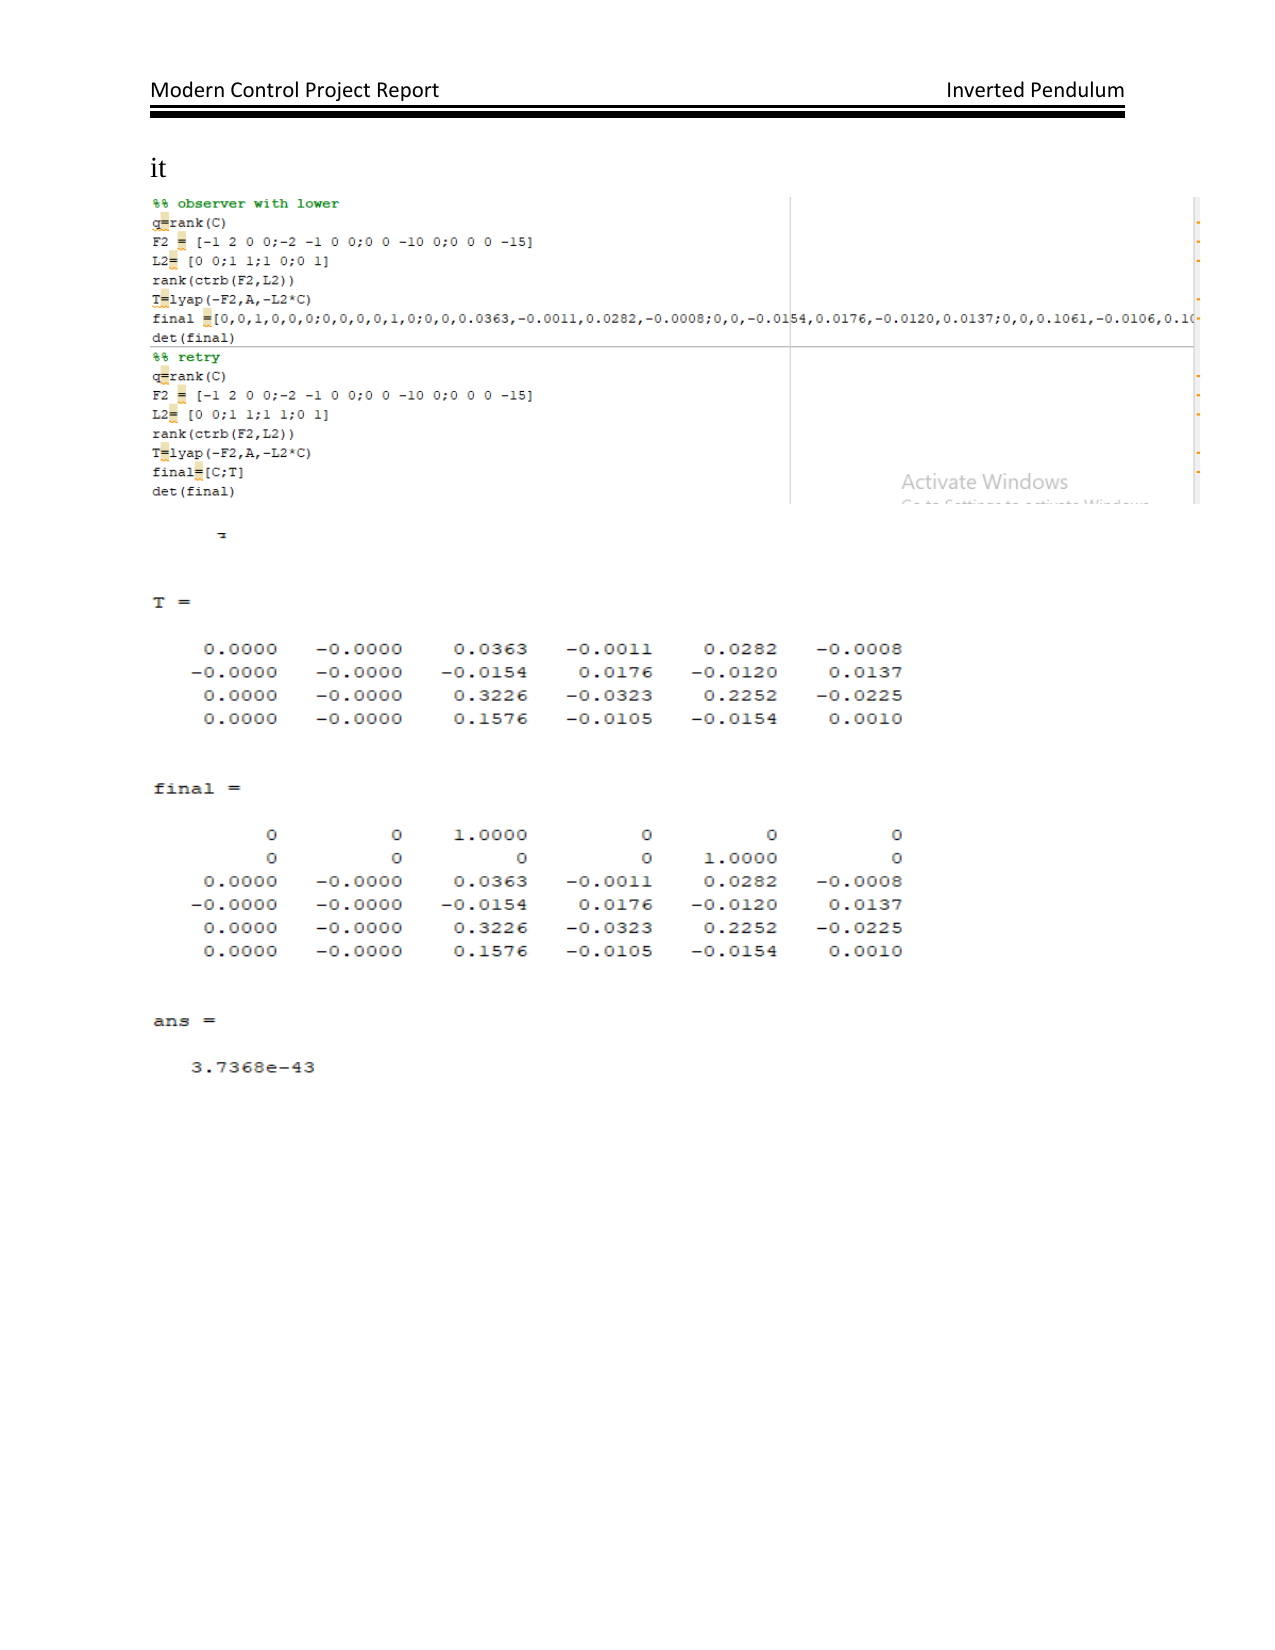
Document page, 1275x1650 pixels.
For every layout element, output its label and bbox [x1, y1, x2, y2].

picture [150, 197, 1200, 504]
picture [150, 533, 1066, 1101]
text [150, 150, 1125, 197]
